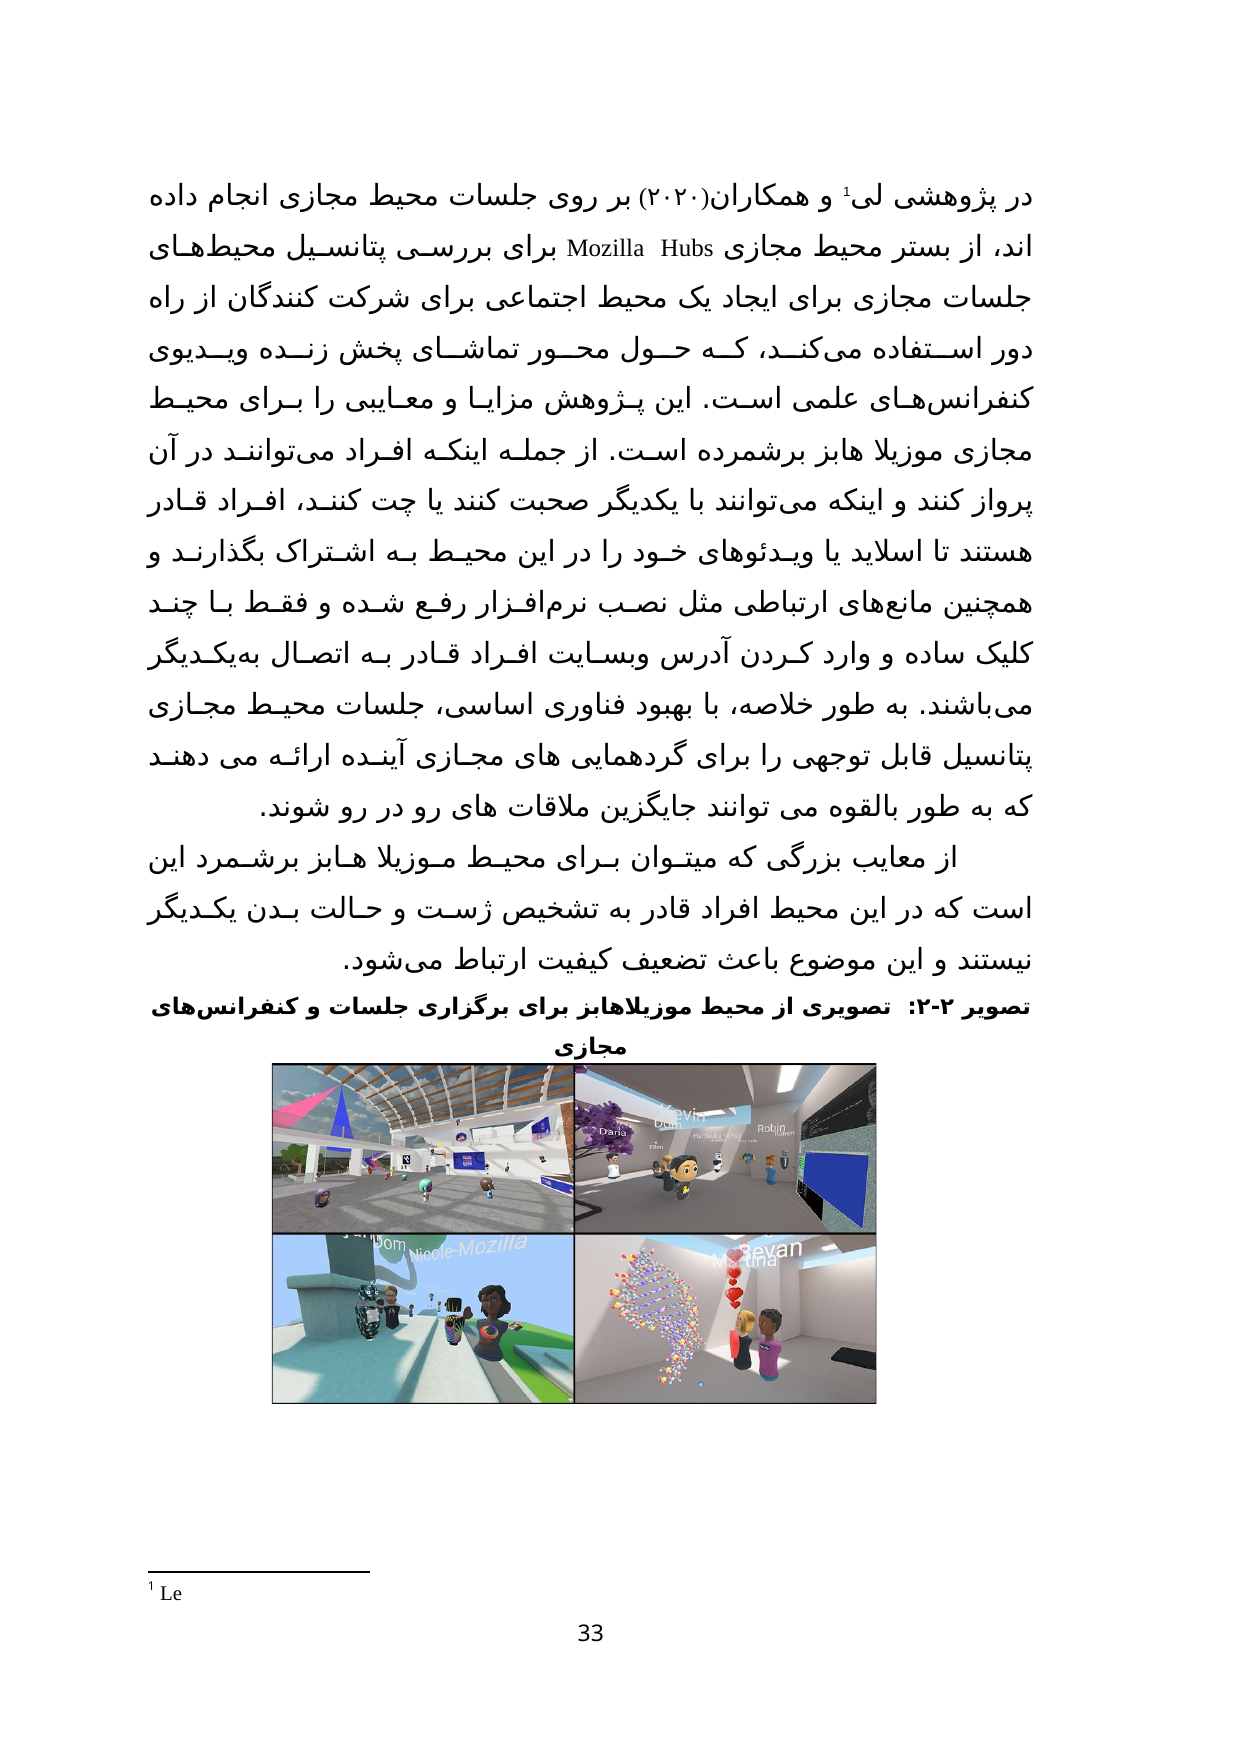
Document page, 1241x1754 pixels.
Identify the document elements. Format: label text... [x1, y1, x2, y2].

text از معایب بزرگی که میتوان برای محیط موزیلا هابز برشمرد این است که در این محیط افراد قادر به تشخیص ژست و حالت بدن یکدیگر نیستند و این موضوع باعث تضعیف کیفیت ارتباط می‌شود. [148, 840, 1033, 976]
text تصویر ۲-۲: تصویری از محیط موزیلاهابز برای برگزاری جلسات و کنفرانس‌های مجازی [148, 993, 1033, 1060]
text در پژوهشی لی و همکاران(۲۰۲۰) بر روی جلسات محیط مجازی انجام داده اند، از بستر محیط مجازی Mozilla Hubs برای بررسی پتانسیل محیط‌های جلسات مجازی برای ایجاد یک محیط اجتماعی برای شرکت کنندگان از راه دور استفاده می‌کند، که حول محور تماشای پخش زنده ویدیوی کنفرانس‌های علمی است. این پژوهش مزایا و معایبی را برای محیط مجازی موزیلا هابز برشمرده است. از جمله اینکه افراد می‌توانند در آن پرواز کنند و اینکه می‌توانند با یکدیگر صحبت کنند یا چت کنند، افراد قادر هستند تا اسلاید یا ویدئوهای خود را در این محیط به اشتراک بگذارند و همچنین مانع‌های ارتباطی مثل نصب نرم‌افزار رفع شده و فقط با چند کلیک ساده و وارد کردن آدرس وبسایت افراد قادر به اتصال به‌یکدیگر می‌باشند. به طور خلاصه، با بهبود فناوری اساسی، جلسات محیط مجازی پتانسیل قابل توجهی را برای گردهمایی های مجازی آینده ارائه می دهند که به طور بالقوه می توانند جایگزین ملاقات های رو در رو شوند. [148, 178, 1033, 823]
picture [271, 1063, 877, 1404]
